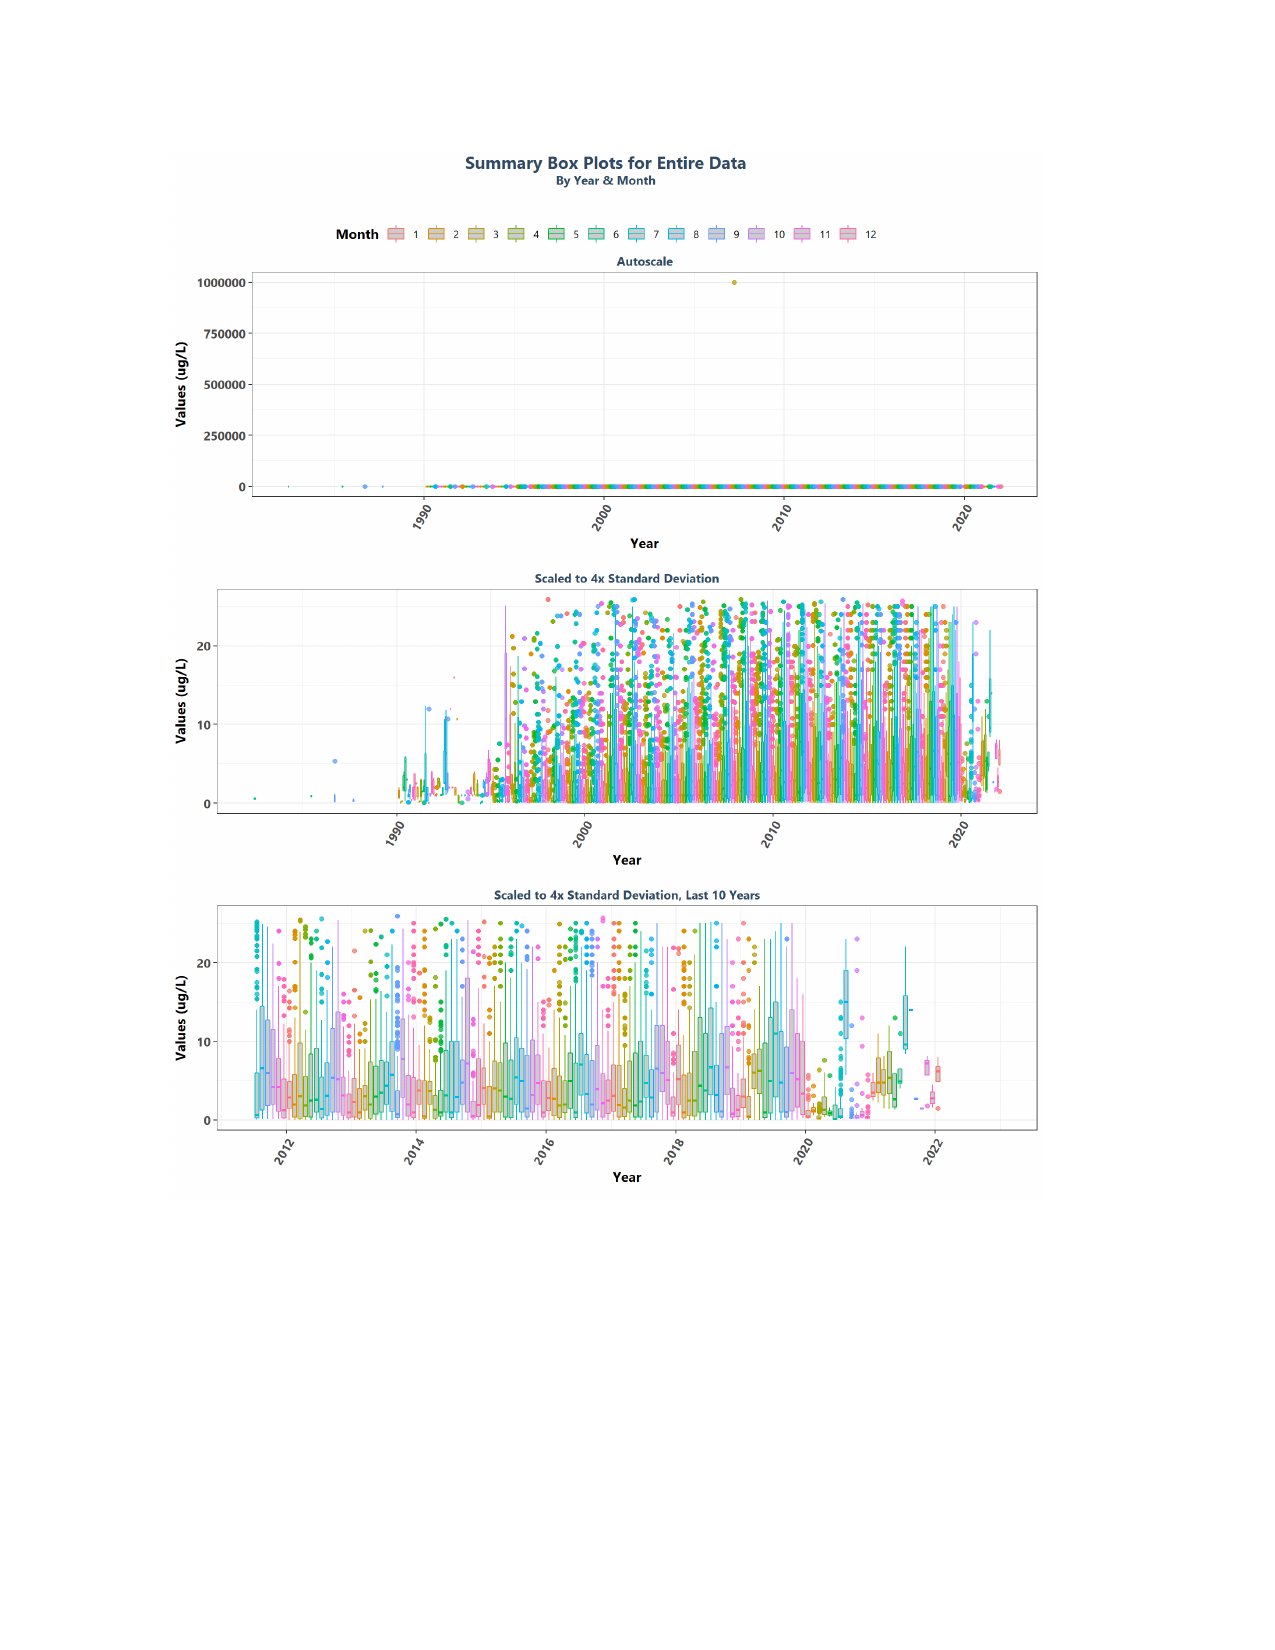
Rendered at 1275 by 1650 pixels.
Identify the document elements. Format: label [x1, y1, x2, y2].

picture [168, 150, 1044, 1200]
